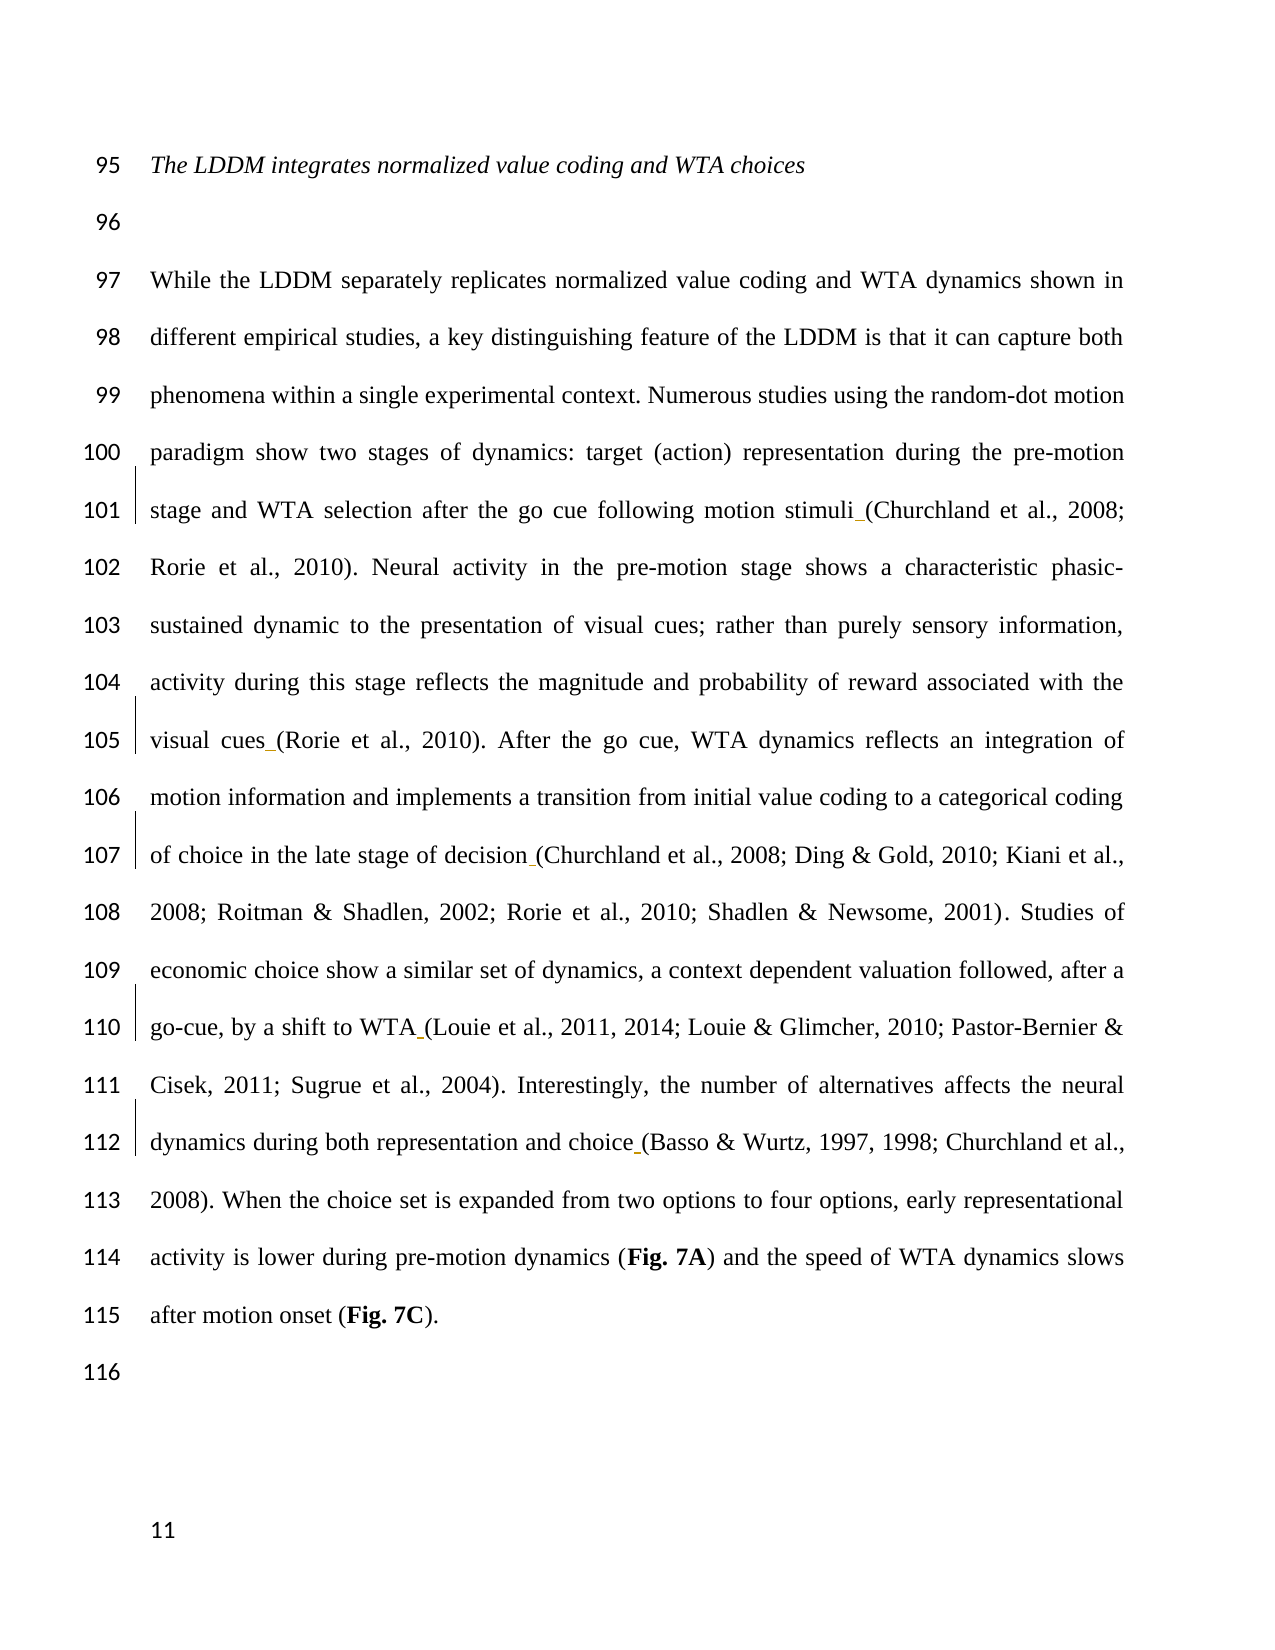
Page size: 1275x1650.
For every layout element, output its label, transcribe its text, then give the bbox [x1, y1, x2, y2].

text The LDDM integrates normalized value coding and WTA choices [150, 150, 1125, 179]
text While the LDDM separately replicates normalized value coding and WTA dynamics shown in different empirical studies, a key distinguishing feature of the LDDM is that it can capture both phenomena within a single experimental context. Numerous studies using the random-dot motion paradigm show two stages of dynamics: target (action) representation during the pre-motion stage and WTA selection after the go cue following motion stimuli(Churchland et al., 2008; Rorie et al., 2010). Neural activity in the pre-motion stage shows a characteristic phasic-sustained dynamic to the presentation of visual cues; rather than purely sensory information, activity during this stage reflects the magnitude and probability of reward associated with the visual cues(Rorie et al., 2010). After the go cue, WTA dynamics reflects an integration of motion information and implements a transition from initial value coding to a categorical coding of choice in the late stage of decision(Churchland et al., 2008; Ding & Gold, 2010; Kiani et al., 2008; Roitman & Shadlen, 2002; Rorie et al., 2010; Shadlen & Newsome, 2001). Studies of economic choice show a similar set of dynamics, a context dependent valuation followed, after a go-cue, by a shift to WTA(Louie et al., 2011, 2014; Louie & Glimcher, 2010; Pastor-Bernier & Cisek, 2011; Sugrue et al., 2004). Interestingly, the number of alternatives affects the neural dynamics during both representation and choice(Basso & Wurtz, 1997, 1998; Churchland et al., 2008). When the choice set is expanded from two options to four options, early representational activity is lower during pre-motion dynamics (Fig. 7A) and the speed of WTA dynamics slows after motion onset (Fig. 7C). [150, 265, 1125, 1329]
